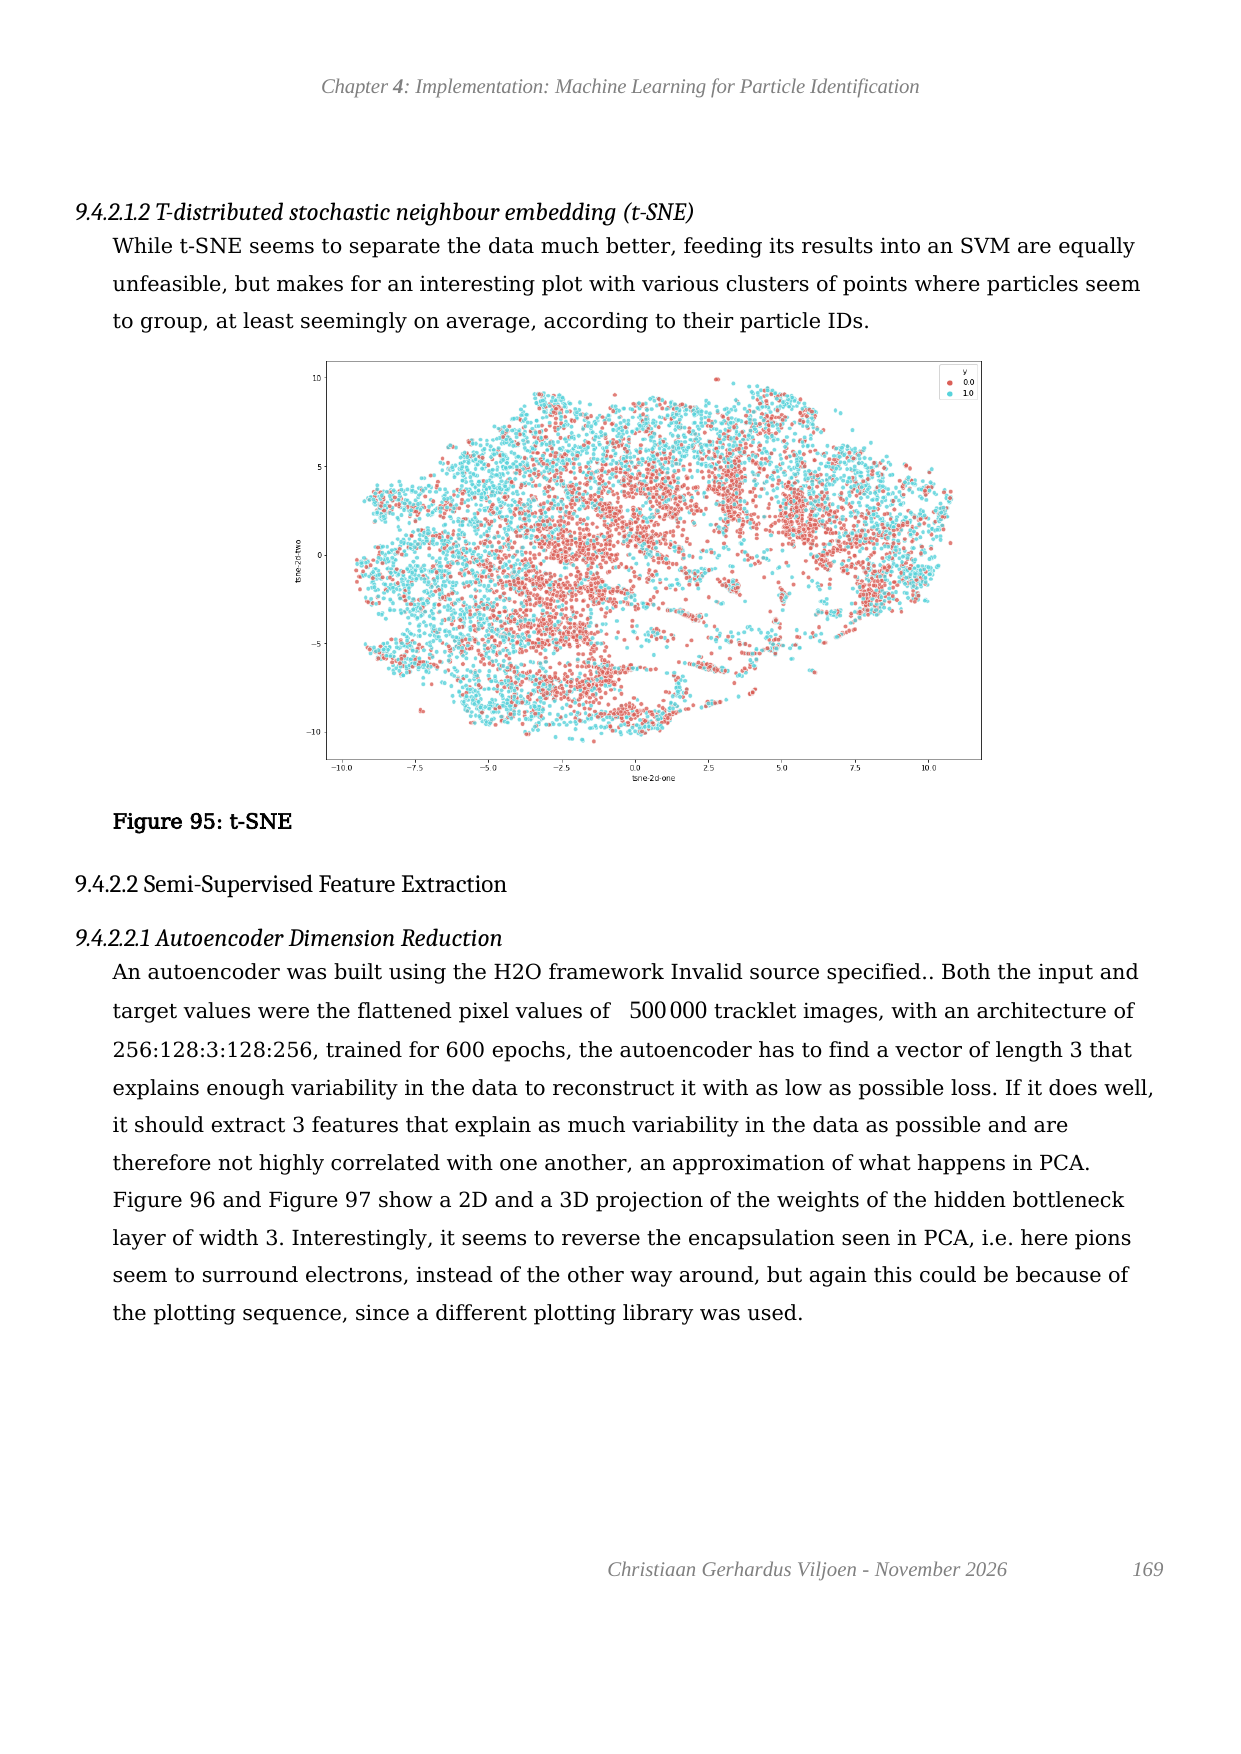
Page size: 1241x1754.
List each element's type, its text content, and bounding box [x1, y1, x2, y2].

subtitle Semi-Supervised Feature Extraction [75, 870, 1165, 899]
picture [290, 353, 988, 787]
text Figure 95: t-SNE [112, 808, 1165, 833]
text An autoencoder was built using the H2O framework . Both the input and target values were the flattened pixel values of tracklet images, with an architecture of 256:128:3:128:256, trained for 600 epochs, the autoencoder has to find a vector of length 3 that explains enough variability in the data to reconstruct it with as low as possible loss. If it does well, it should extract 3 features that explain as much variability in the data as possible and are therefore not highly correlated with one another, an approximation of what happens in PCA. Figure 93 and Figure 94 show a 2D and a 3D projection of the weights of the hidden bottleneck layer of width 3. Interestingly, it seems to reverse the encapsulation seen in PCA, i.e. here pions seem to surround electrons, instead of the other way around, but again this could be because of the plotting sequence, since a different plotting library was used. [112, 959, 1165, 1324]
subtitle Autoencoder Dimension Reduction [75, 924, 1165, 953]
subtitle T-distributed stochastic neighbour embedding (t-SNE) [75, 198, 1165, 227]
text While t-SNE seems to separate the data much better, feeding its results into an SVM are equally unfeasible, but makes for an interesting plot with various clusters of points where particles seem to group, at least seemingly on average, according to their particle IDs. [112, 233, 1165, 333]
